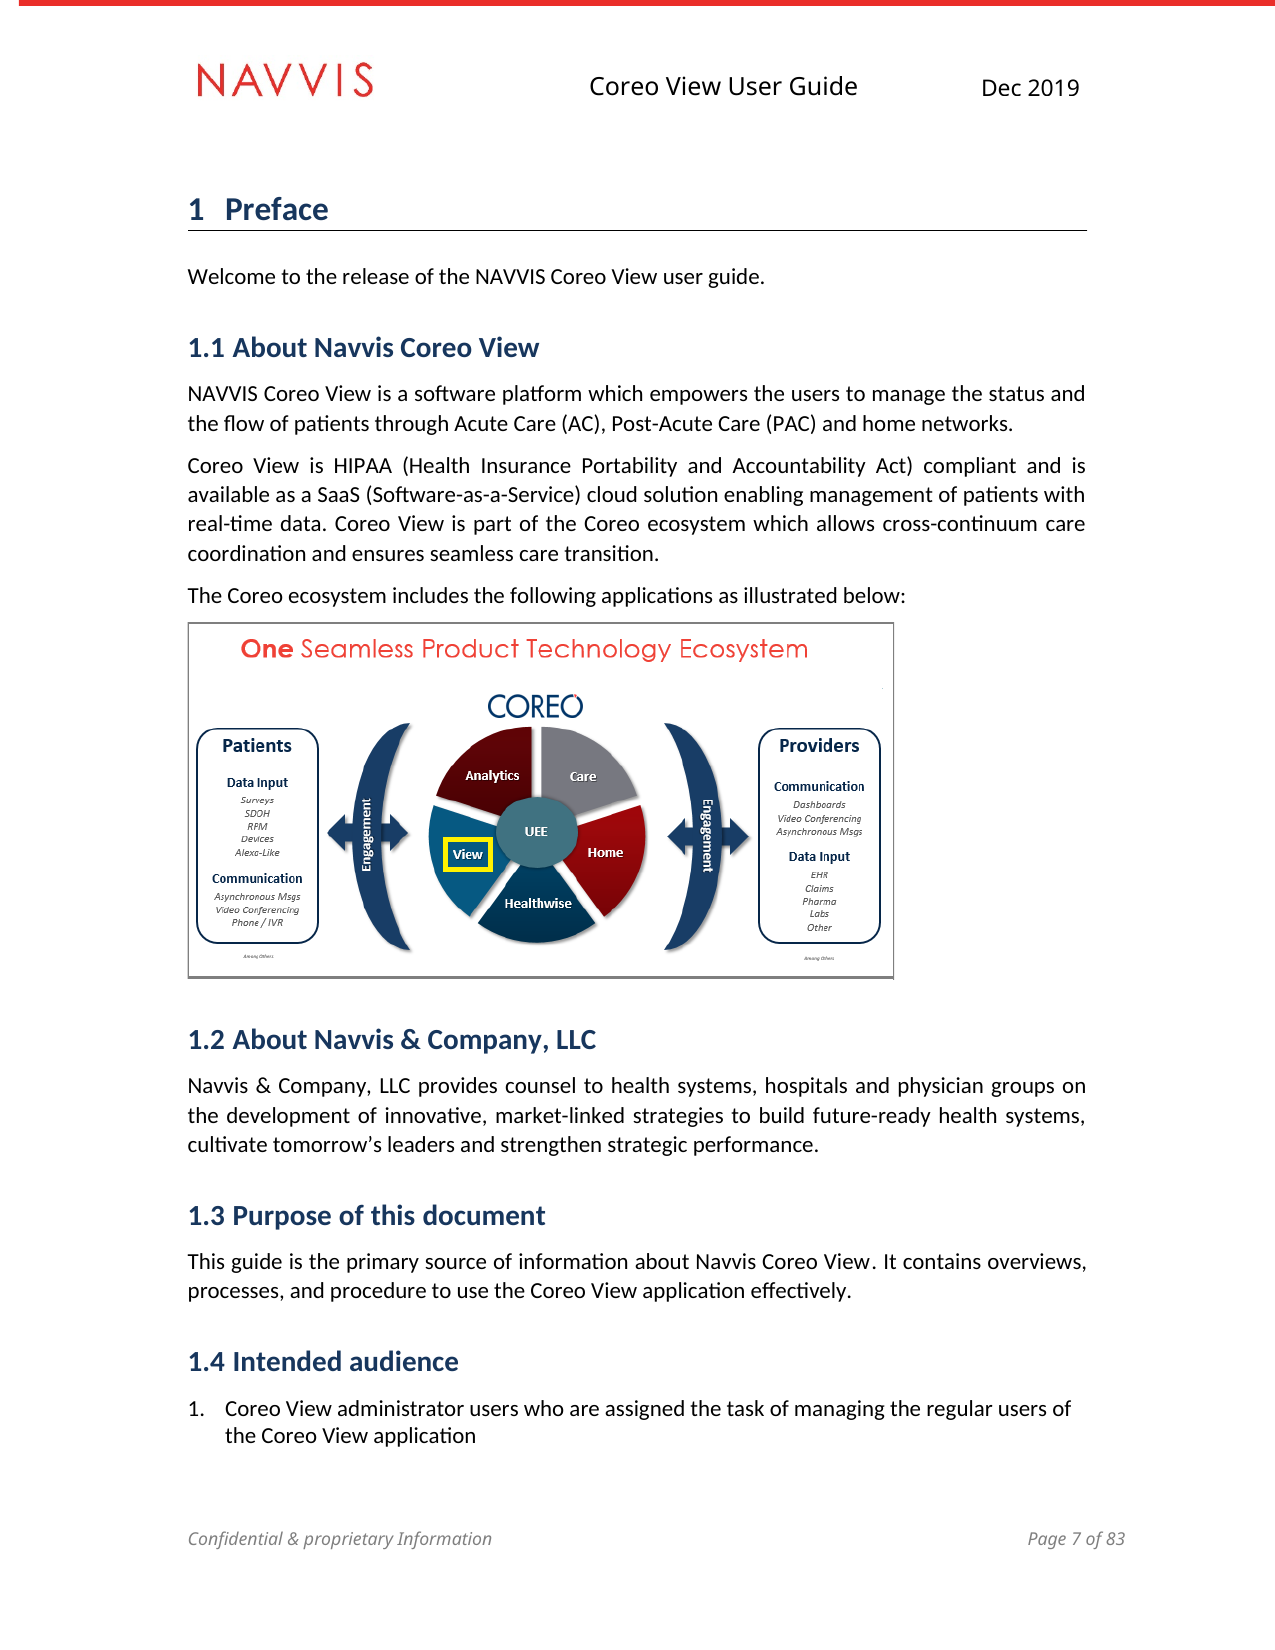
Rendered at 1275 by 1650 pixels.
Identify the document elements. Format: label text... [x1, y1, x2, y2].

picture [187, 55, 383, 104]
subtitle About Navvis Coreo View [187, 329, 1087, 365]
subtitle Intended audience [187, 1343, 1087, 1379]
subtitle Preface [187, 187, 1087, 231]
text Welcome to the release of the NAVVIS Coreo View user guide. [187, 262, 1087, 290]
text This guide is the primary source of information about Navvis Coreo View. It contains overviews, processes, and procedure to use the Coreo View application effectively. [187, 1247, 1087, 1304]
text Navvis & Company, LLC provides counsel to health systems, hospitals and physician groups on the development of innovative, market-linked strategies to build future-ready health systems, cultivate tomorrow’s leaders and strengthen strategic performance. [187, 1071, 1087, 1158]
text Coreo View is HIPAA (Health Insurance Portability and Accountability Act) compliant and is available as a SaaS (Software-as-a-Service) cloud solution enabling management of patients with real-time data. Coreo View is part of the Coreo ecosystem which allows cross-continuum care coordination and ensures seamless care transition. [187, 451, 1087, 567]
text The Coreo ecosystem includes the following applications as illustrated below: [187, 581, 1087, 609]
picture [187, 622, 895, 980]
subtitle About Navvis & Company, LLC [187, 1021, 1087, 1057]
list Coreo View administrator users who are assigned the task of managing the regular users of the Coreo View application [187, 1394, 1087, 1450]
text NAVVIS Coreo View is a software platform which empowers the users to manage the status and the flow of patients through Acute Care (AC), Post-Acute Care (PAC) and home networks. [187, 379, 1087, 437]
subtitle Purpose of this document [187, 1197, 1087, 1233]
